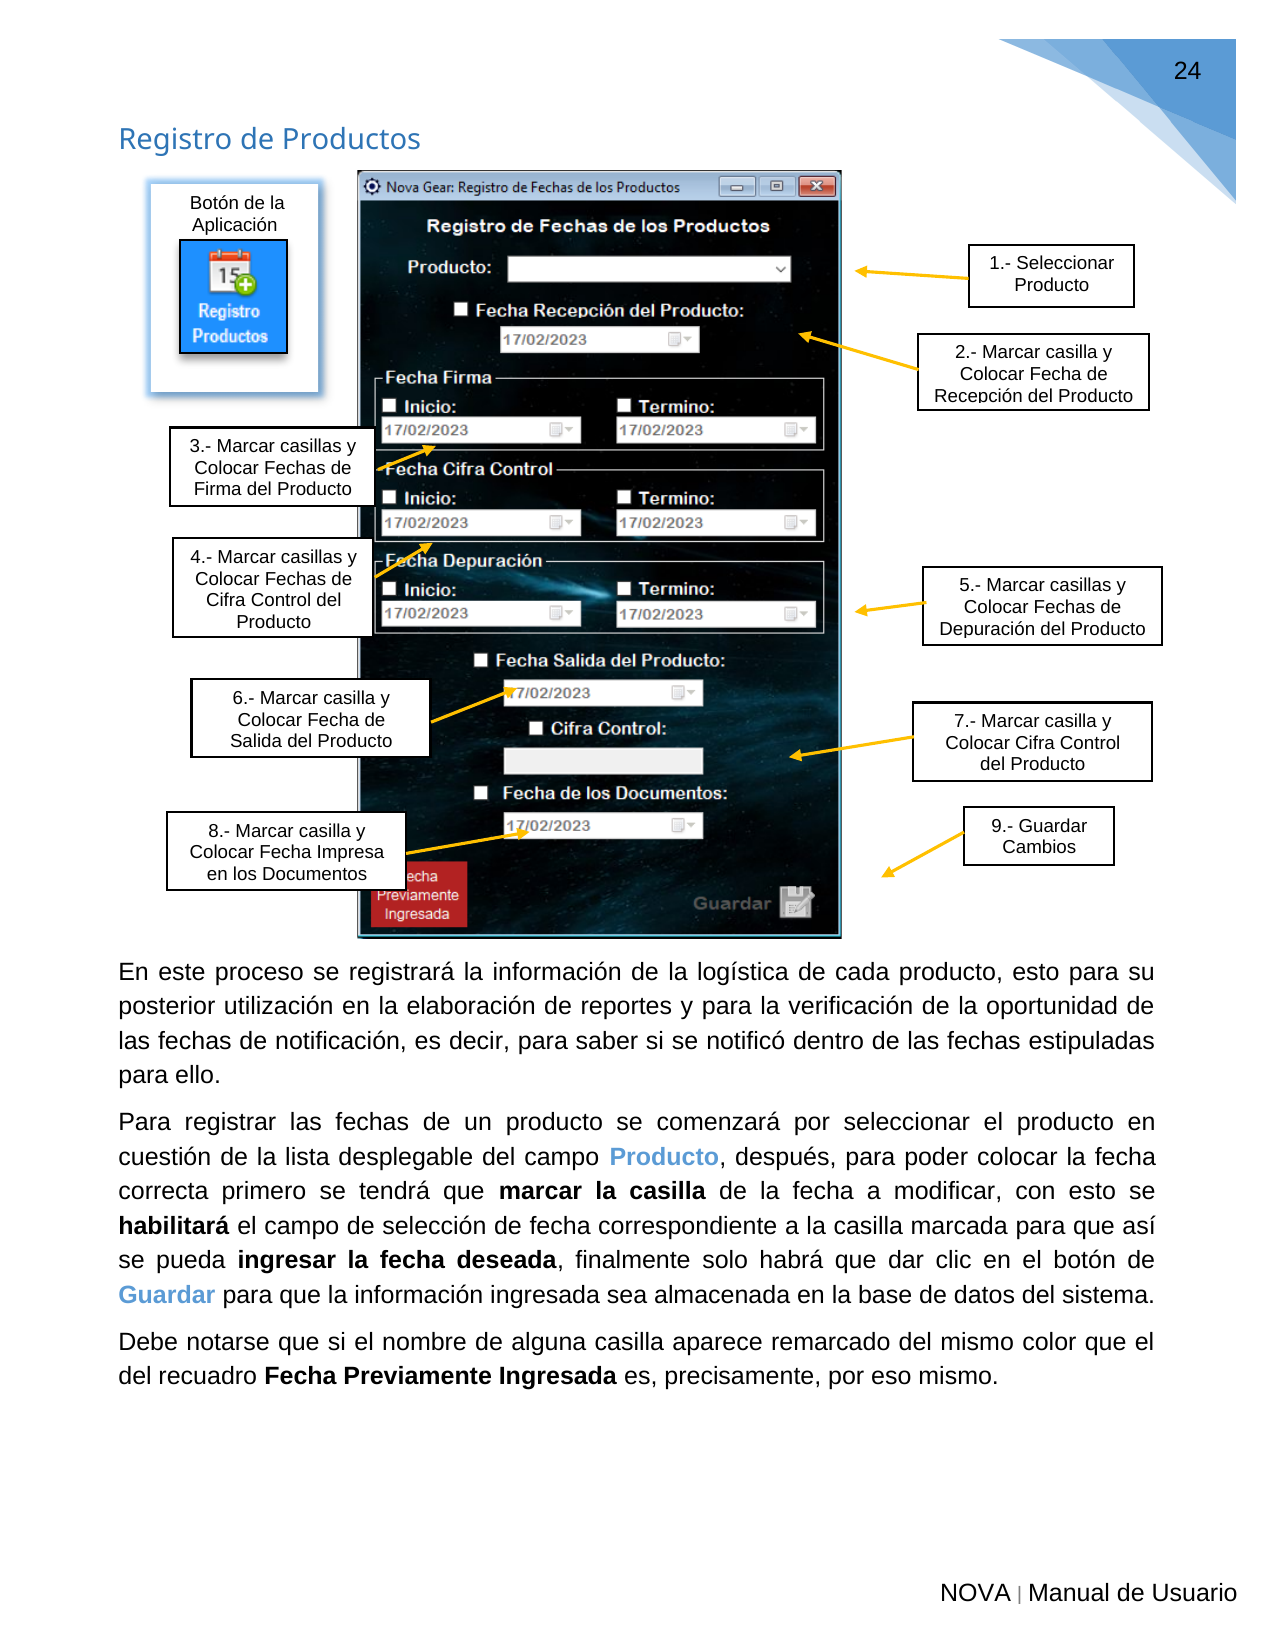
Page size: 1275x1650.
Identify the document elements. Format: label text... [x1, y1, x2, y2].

picture [181, 241, 286, 352]
subtitle Registro de Productos [118, 118, 1157, 158]
text En este proceso se registrará la información de la logística de cada producto, esto para su posterior utilización en la elaboración de reportes y para la verificación de la oportunidad de las fechas de notificación, es decir, para saber si se notificó dentro de las fechas estipuladas para ello. [118, 957, 1157, 1089]
picture [997, 39, 1236, 205]
text Para registrar las fechas de un producto se comenzará por seleccionar el producto en cuestión de la lista desplegable del campo Producto, después, para poder colocar la fecha correcta primero se tendrá que marcar la casilla de la fecha a modificar, con esto se habilitará el campo de selección de fecha correspondiente a la casilla marcada para que así se pueda ingresar la fecha deseada, finalmente solo habrá que dar clic en el botón de Guardar para que la información ingresada sea almacenada en la base de datos del sistema. [118, 1107, 1157, 1308]
text Debe notarse que si el nombre de alguna casilla aparece remarcado del mismo color que el del recuadro Fecha Previamente Ingresada es, precisamente, por eso mismo. [118, 1327, 1157, 1390]
picture [357, 170, 842, 939]
